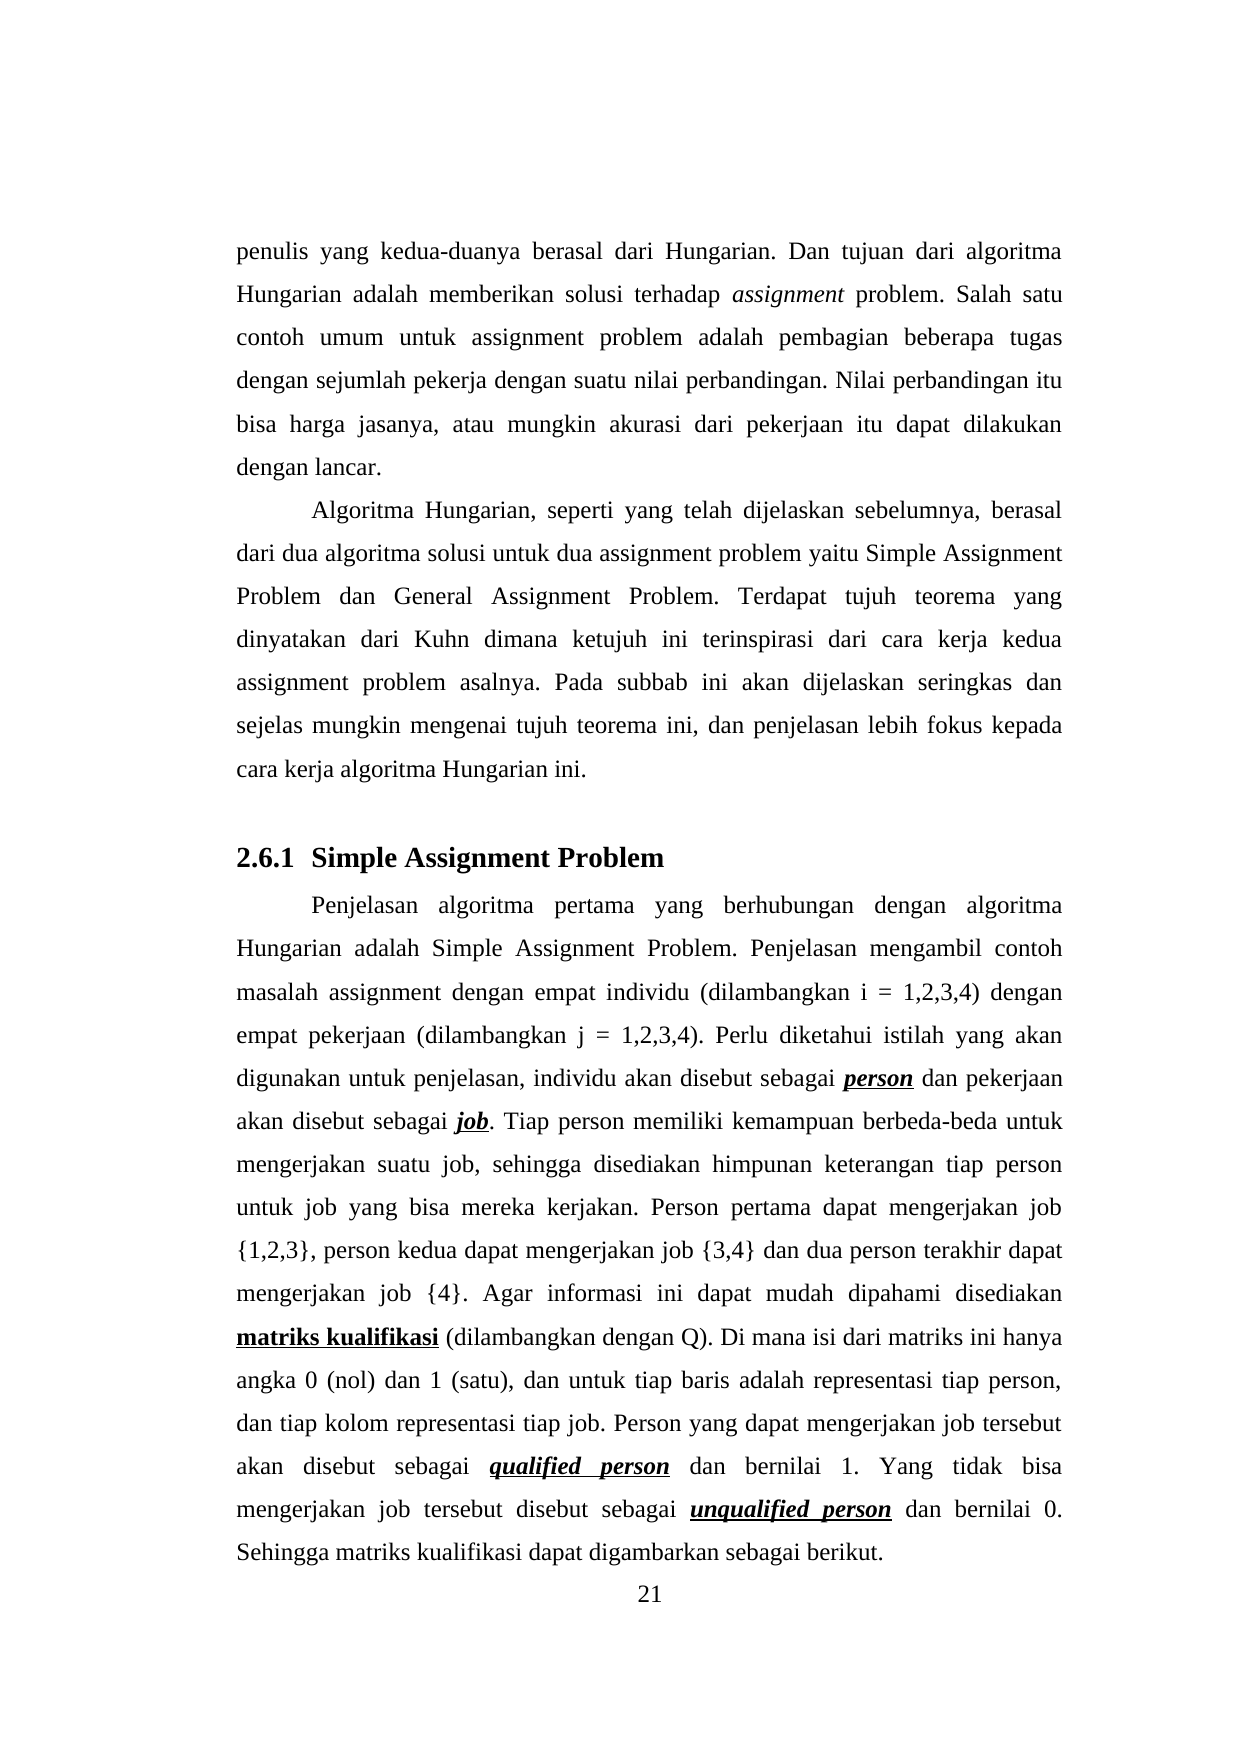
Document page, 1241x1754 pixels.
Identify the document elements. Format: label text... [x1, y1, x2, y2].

text Penjelasan algoritma pertama yang berhubungan dengan algoritma Hungarian adalah Simple Assignment Problem. Penjelasan mengambil contoh masalah assignment dengan empat individu (dilambangkan i = 1,2,3,4) dengan empat pekerjaan (dilambangkan j = 1,2,3,4). Perlu diketahui istilah yang akan digunakan untuk penjelasan, individu akan disebut sebagai person dan pekerjaan akan disebut sebagai job. Tiap person memiliki kemampuan berbeda-beda untuk mengerjakan suatu job, sehingga disediakan himpunan keterangan tiap person untuk job yang bisa mereka kerjakan. Person pertama dapat mengerjakan job {1,2,3}, person kedua dapat mengerjakan job {3,4} dan dua person terakhir dapat mengerjakan job {4}. Agar informasi ini dapat mudah dipahami disediakan matriks kualifikasi (dilambangkan dengan Q). Di mana isi dari matriks ini hanya angka 0 (nol) dan 1 (satu), dan untuk tiap baris adalah representasi tiap person, dan tiap kolom representasi tiap job. Person yang dapat mengerjakan job tersebut akan disebut sebagai qualified person dan bernilai 1. Yang tidak bisa mengerjakan job tersebut disebut sebagai unqualified person dan bernilai 0. Sehingga matriks kualifikasi dapat digambarkan sebagai berikut. [236, 890, 1063, 1566]
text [236, 236, 1063, 481]
subtitle Simple Assignment Problem [236, 840, 1063, 873]
text Algoritma Hungarian, seperti yang telah dijelaskan sebelumnya, berasal dari dua algoritma solusi untuk dua assignment problem yaitu Simple Assignment Problem dan General Assignment Problem. Terdapat tujuh teorema yang dinyatakan dari Kuhn dimana ketujuh ini terinspirasi dari cara kerja kedua assignment problem asalnya. Pada subbab ini akan dijelaskan seringkas dan sejelas mungkin mengenai tujuh teorema ini, dan penjelasan lebih fokus kepada cara kerja algoritma Hungarian ini. [236, 495, 1063, 782]
